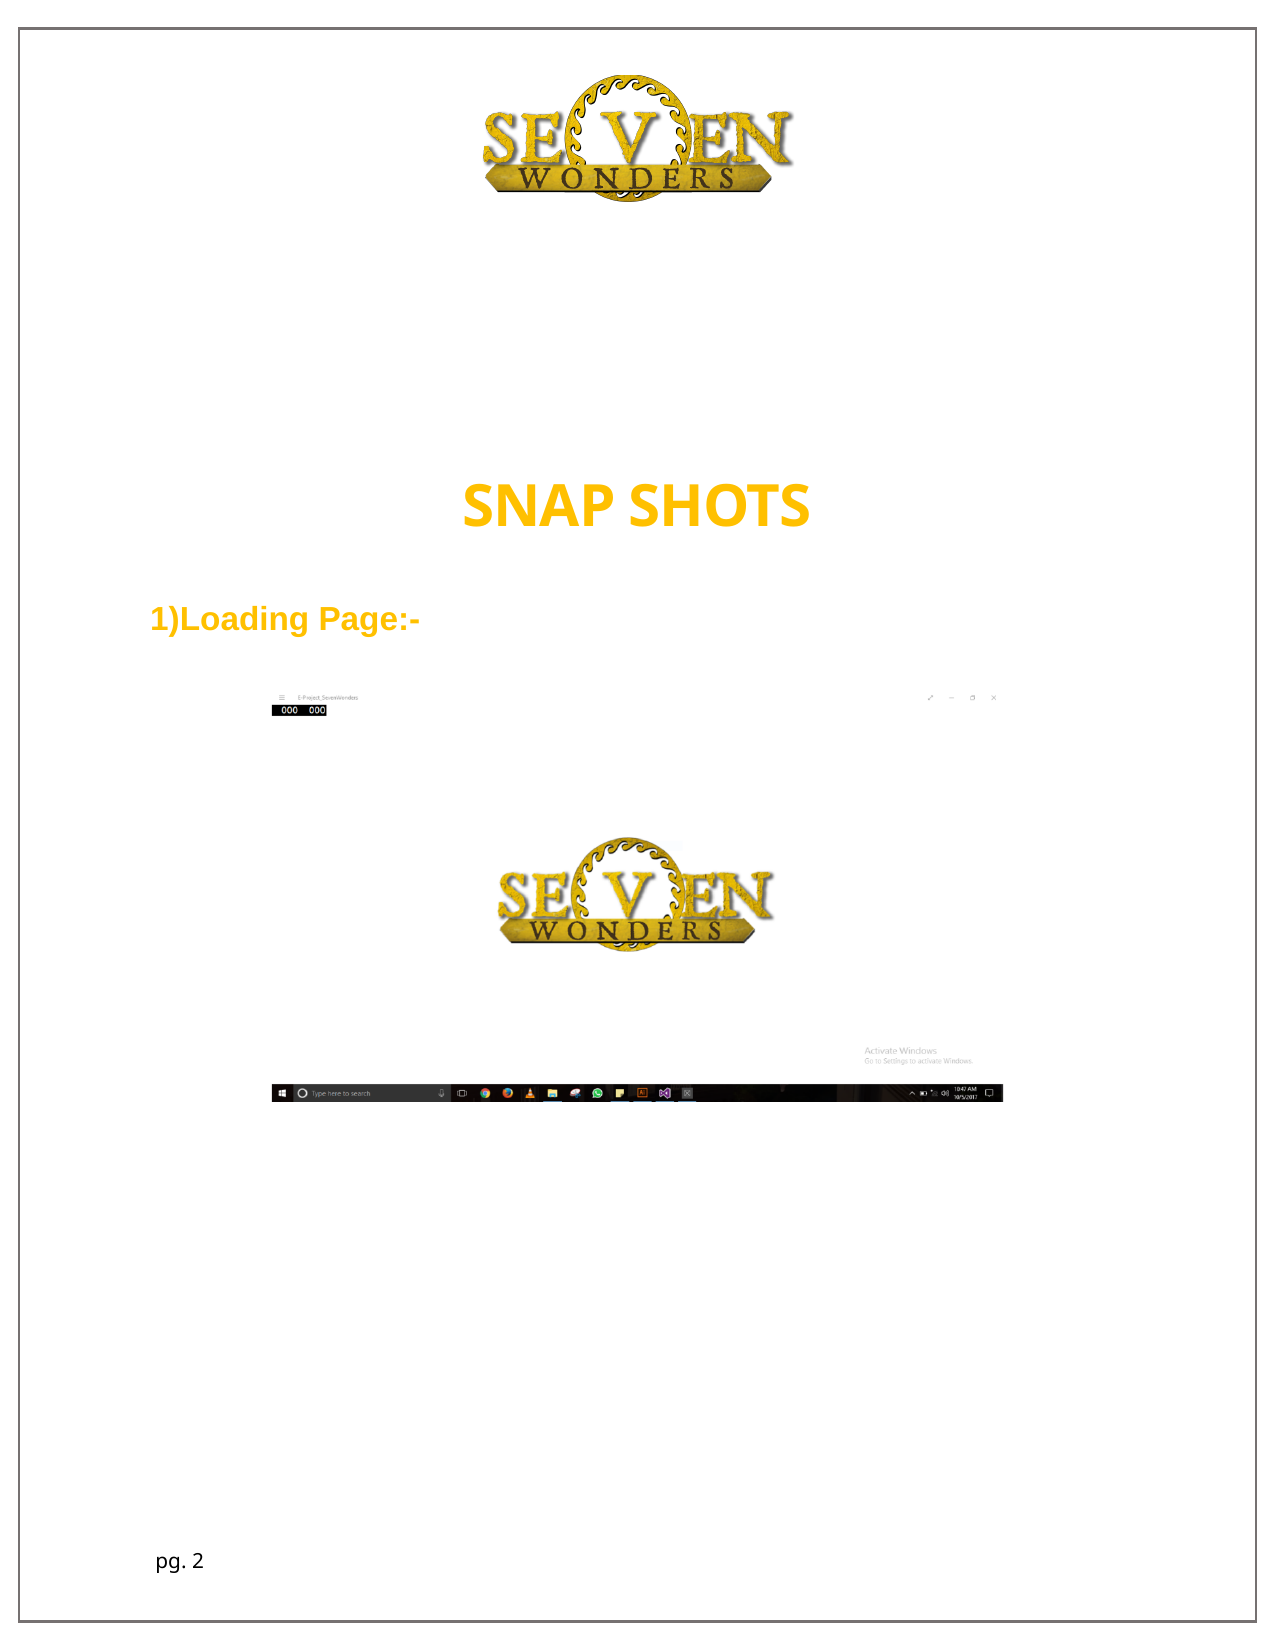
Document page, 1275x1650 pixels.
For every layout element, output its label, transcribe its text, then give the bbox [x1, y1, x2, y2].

subtitle 1)Loading Page:- [150, 599, 1125, 637]
picture [480, 75, 795, 202]
title SNAP SHOTS [150, 464, 1125, 544]
picture [271, 690, 1004, 1102]
